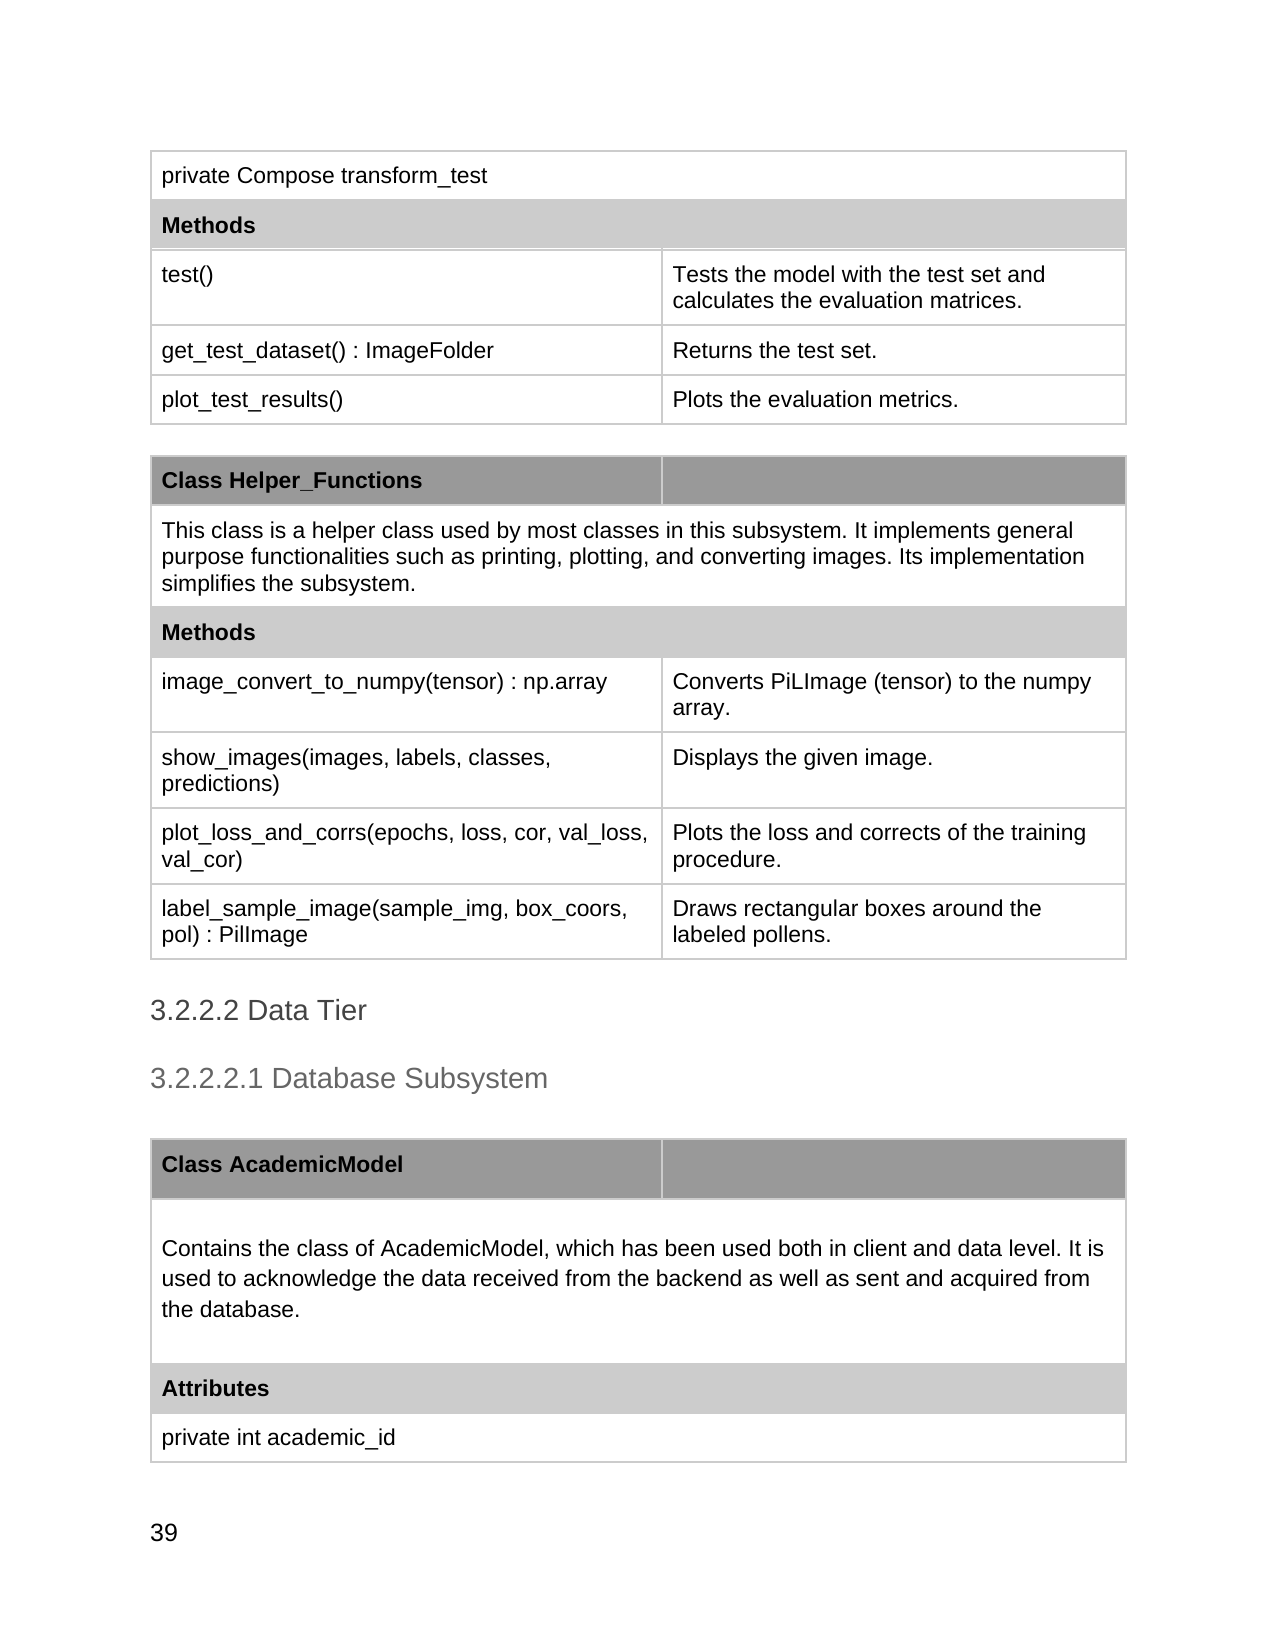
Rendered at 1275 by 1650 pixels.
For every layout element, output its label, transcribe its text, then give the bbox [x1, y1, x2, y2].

table_cell plot_test_results() [152, 376, 661, 423]
table_header Class Helper_Functions [152, 457, 661, 504]
table_cell Methods [152, 201, 661, 248]
table_cell private int academic_id [152, 1414, 1125, 1461]
table_header [663, 1140, 1125, 1198]
table_cell Plots the loss and corrects of the training procedure. [663, 809, 1125, 882]
table_cell Converts PiLImage (tensor) to the numpy array. [663, 658, 1125, 731]
table_cell Draws rectangular boxes around the labeled pollens. [663, 885, 1125, 958]
table_cell Returns the test set. [663, 326, 1125, 373]
table_header [663, 457, 1125, 504]
table_cell label_sample_image(sample_img, box_coors, pol) : PilImage [152, 885, 661, 958]
table_header Class AcademicModel [152, 1140, 661, 1198]
table_cell Methods [152, 608, 661, 656]
subtitle 3.2.2.2 Data Tier [150, 993, 1125, 1027]
table_cell Plots the evaluation metrics. [663, 376, 1125, 423]
table_cell get_test_dataset() : ImageFolder [152, 326, 661, 373]
table_cell [663, 608, 1125, 656]
table_cell [663, 201, 1125, 248]
table_cell image_convert_to_numpy(tensor) : np.array [152, 658, 661, 731]
table_cell show_images(images, labels, classes, predictions) [152, 733, 661, 807]
table_cell Attributes [152, 1365, 1125, 1412]
table_cell Displays the given image. [663, 733, 1125, 807]
table_cell Tests the model with the test set and calculates the evaluation matrices. [663, 251, 1125, 324]
table_cell test() [152, 251, 661, 324]
subtitle 3.2.2.2.1 Database Subsystem [150, 1061, 1125, 1095]
table_cell This class is a helper class used by most classes in this subsystem. It implements general purpose functionalities such as printing, plotting, and converting images. Its implementation simplifies the subsystem. [152, 506, 1125, 606]
table_cell private Compose transform_test [152, 152, 1125, 199]
table_cell plot_loss_and_corrs(epochs, loss, cor, val_loss, val_cor) [152, 809, 661, 882]
table_cell Contains the class of AcademicModel, which has been used both in client and data level. It is used to acknowledge the data received from the backend as well as sent and acquired from the database. [152, 1200, 1125, 1362]
